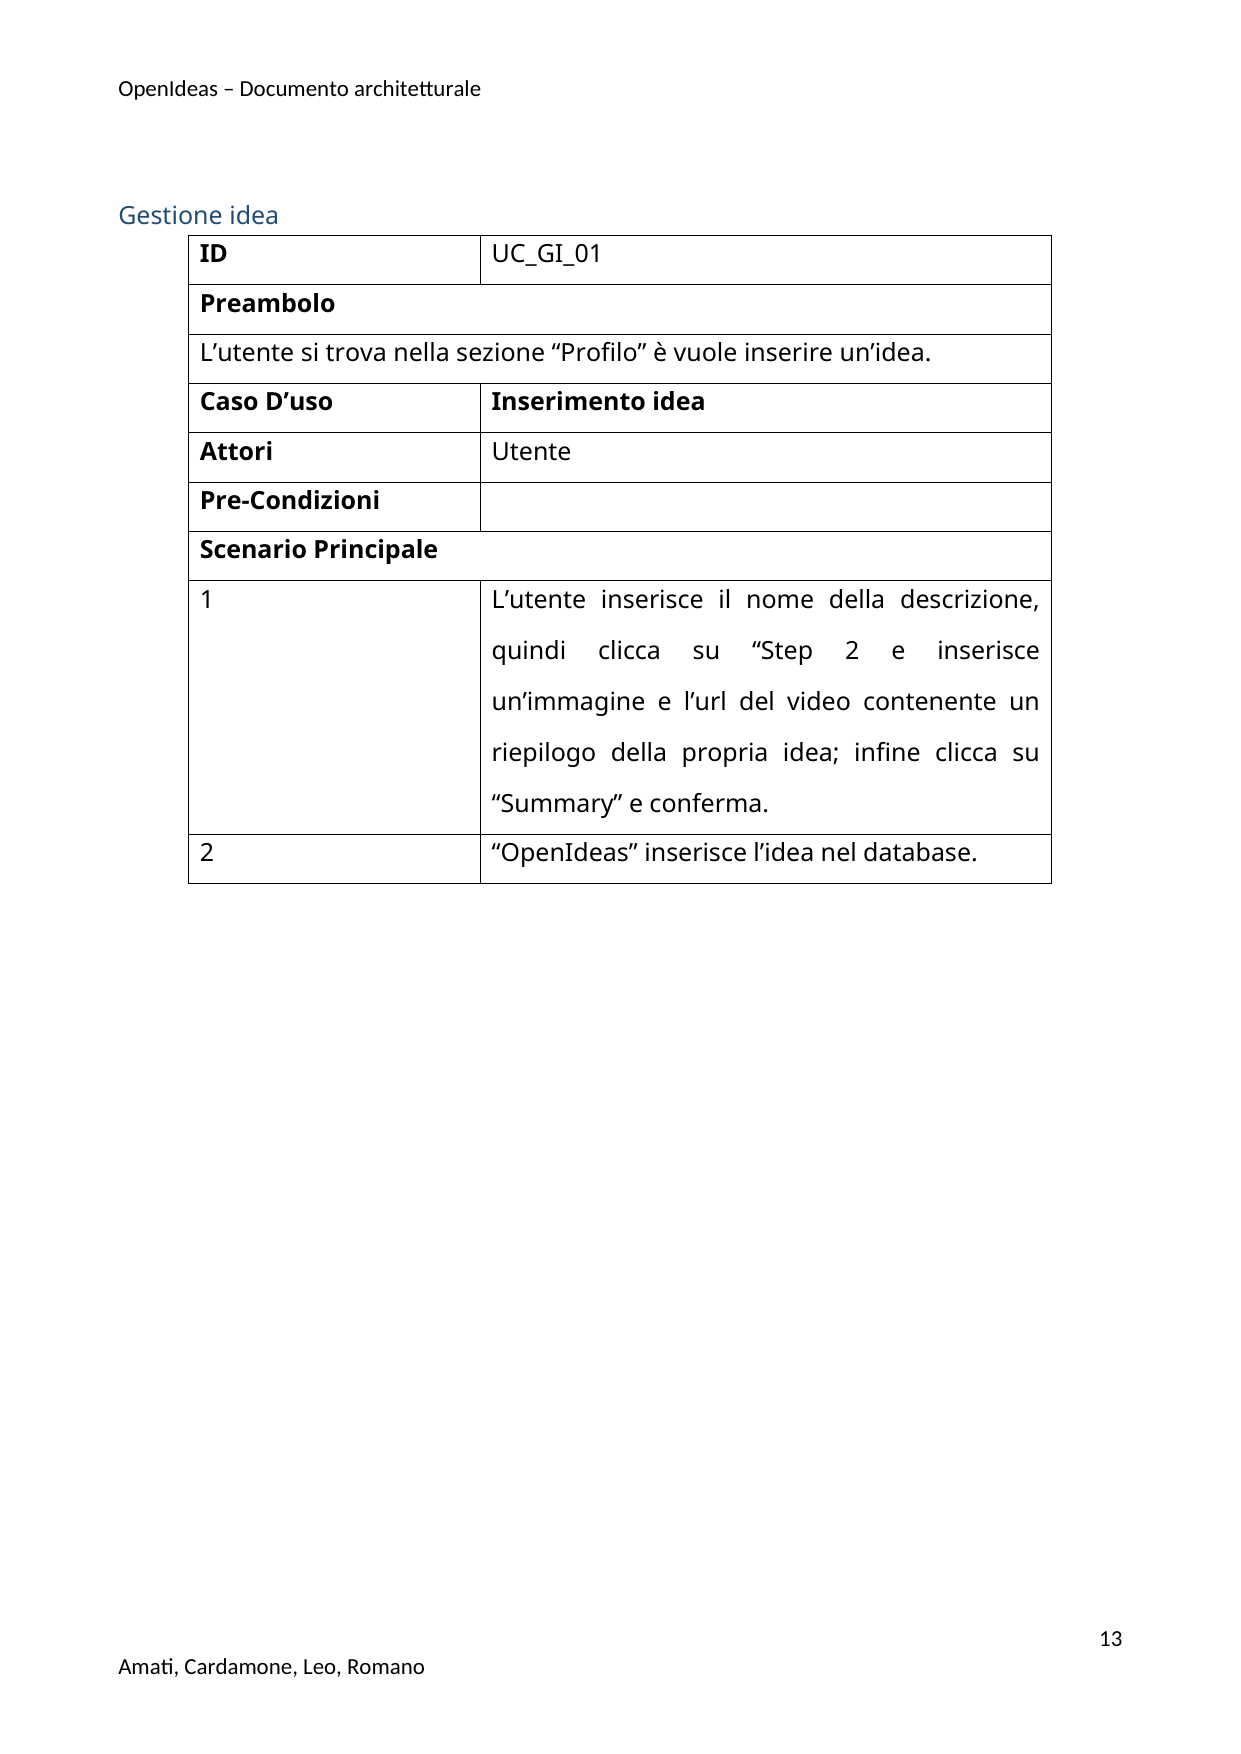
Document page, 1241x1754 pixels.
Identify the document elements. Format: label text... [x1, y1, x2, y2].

table_cell 1 [189, 581, 480, 834]
table_header ID [189, 236, 480, 284]
table_cell “OpenIdeas” inserisce l’idea nel database. [481, 835, 1051, 883]
table_cell Caso D’uso [189, 384, 480, 432]
table_cell Attori [189, 433, 480, 482]
table_cell 2 [189, 835, 480, 883]
table_cell [481, 483, 1051, 531]
subtitle Gestione idea [118, 198, 1122, 232]
table_cell L’utente si trova nella sezione “Profilo” è vuole inserire un’idea. [189, 335, 1051, 383]
table_header UC_GI_01 [481, 236, 1051, 284]
table_cell Utente [481, 433, 1051, 482]
table_cell L’utente inserisce il nome della descrizione, quindi clicca su “Step 2 e inserisce un’immagine e l’url del video contenente un riepilogo della propria idea; infine clicca su “Summary” e conferma. [481, 581, 1051, 834]
table_cell Inserimento idea [481, 384, 1051, 432]
table_cell Scenario Principale [189, 532, 1051, 580]
table_cell Pre-Condizioni [189, 483, 480, 531]
table_cell Preambolo [189, 285, 1051, 333]
